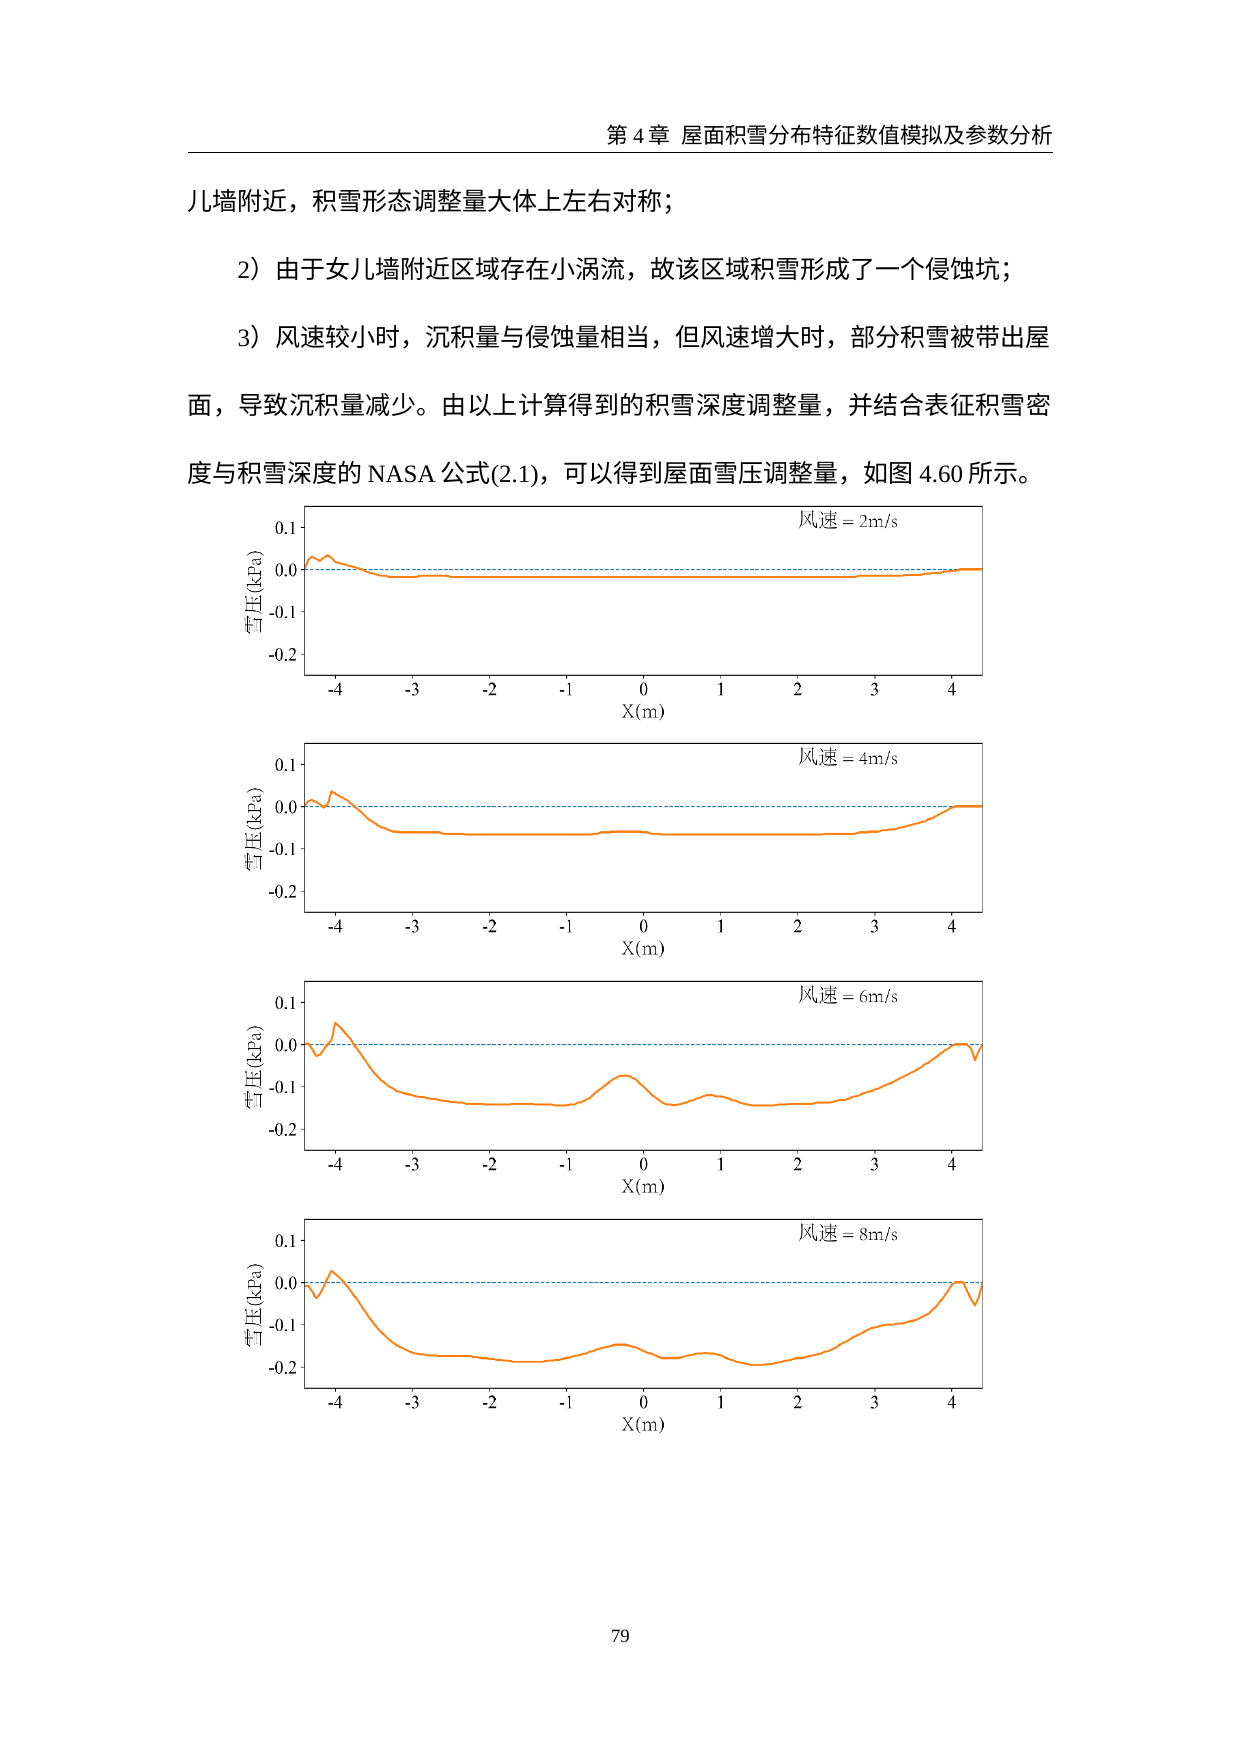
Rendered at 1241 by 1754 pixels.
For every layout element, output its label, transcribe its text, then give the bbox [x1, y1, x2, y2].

table_header [188, 505, 1052, 743]
picture [244, 505, 983, 722]
text 2）由于女儿墙附近区域存在小涡流，故该区域积雪形成了一个侵蚀坑； [187, 233, 1053, 301]
table_cell [188, 743, 1052, 981]
table_cell [188, 1218, 1052, 1456]
picture [244, 1218, 983, 1435]
picture [244, 980, 983, 1197]
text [187, 166, 1053, 233]
picture [244, 742, 983, 959]
table_cell [188, 981, 1052, 1218]
